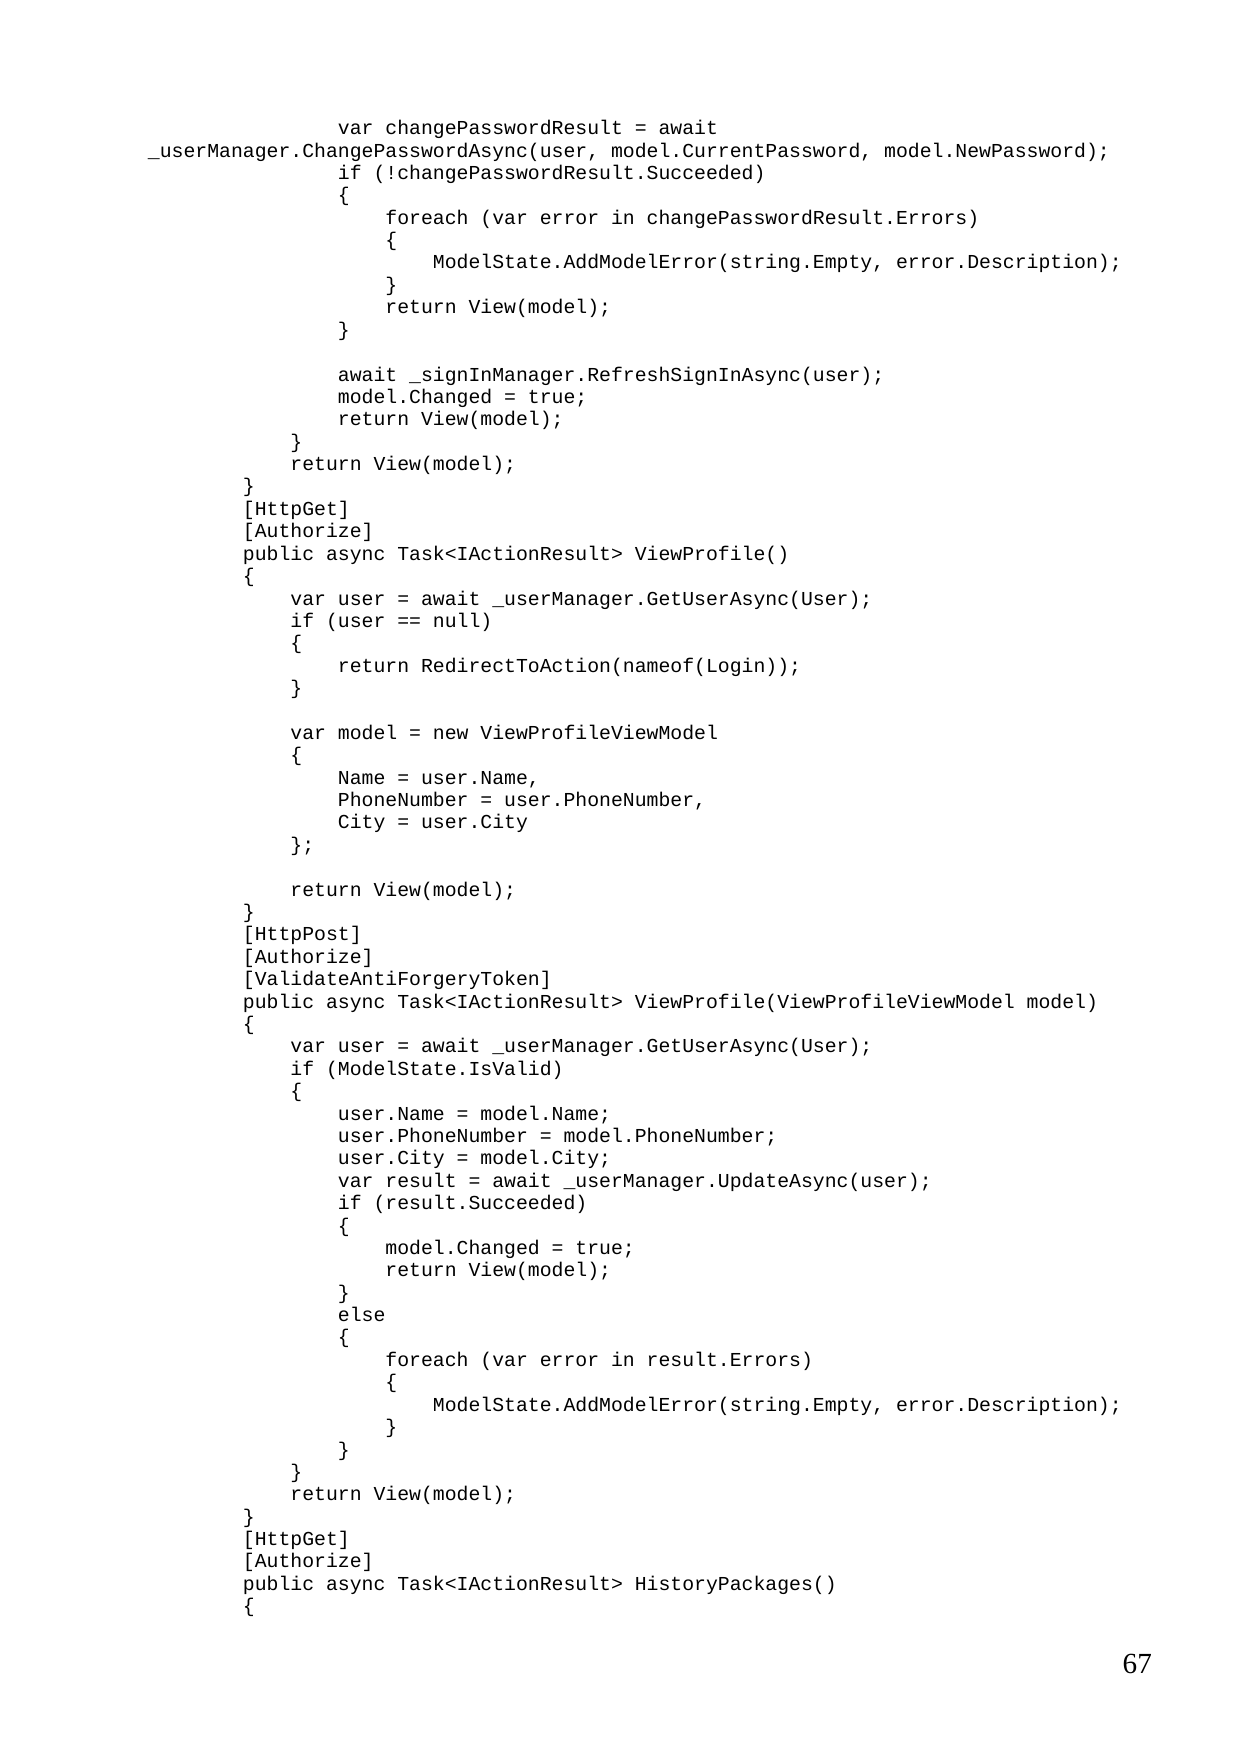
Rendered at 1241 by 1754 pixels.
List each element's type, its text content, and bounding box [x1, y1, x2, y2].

text foreach (var error in result.Errors) [148, 1350, 1152, 1372]
text user.Name = model.Name; [148, 1103, 1152, 1126]
text var user = await _userManager.GetUserAsync(User); [148, 588, 1152, 611]
text ModelState.AddModelError(string.Empty, error.Description); [148, 252, 1152, 275]
text } [148, 1507, 1152, 1529]
text var changePasswordResult = await _userManager.ChangePasswordAsync(user, model.CurrentPassword, model.NewPassword); [148, 118, 1152, 163]
text return View(model); [148, 409, 1152, 432]
text return View(model); [148, 1260, 1152, 1283]
text [Authorize] [148, 1551, 1152, 1574]
text } [148, 432, 1152, 454]
text { [148, 1372, 1152, 1395]
text var user = await _userManager.GetUserAsync(User); [148, 1036, 1152, 1059]
text } [148, 275, 1152, 297]
text user.PhoneNumber = model.PhoneNumber; [148, 1126, 1152, 1148]
text if (user == null) [148, 611, 1152, 633]
text user.City = model.City; [148, 1148, 1152, 1171]
text return View(model); [148, 454, 1152, 476]
text { [148, 1081, 1152, 1103]
text await _signInManager.RefreshSignInAsync(user); [148, 364, 1152, 387]
text } [148, 1417, 1152, 1439]
text } [148, 476, 1152, 499]
text { [148, 1327, 1152, 1350]
text { [148, 745, 1152, 768]
text [ValidateAntiForgeryToken] [148, 969, 1152, 992]
text var model = new ViewProfileViewModel [148, 723, 1152, 745]
text return RedirectToAction(nameof(Login)); [148, 656, 1152, 678]
text public async Task<IActionResult> ViewProfile() [148, 544, 1152, 566]
text City = user.City [148, 812, 1152, 835]
text { [148, 185, 1152, 208]
text { [148, 1014, 1152, 1036]
text public async Task<IActionResult> ViewProfile(ViewProfileViewModel model) [148, 992, 1152, 1014]
text return View(model); [148, 297, 1152, 320]
text [HttpPost] [148, 924, 1152, 947]
text else [148, 1305, 1152, 1327]
text return View(model); [148, 879, 1152, 902]
text model.Changed = true; [148, 1238, 1152, 1260]
text if (!changePasswordResult.Succeeded) [148, 163, 1152, 185]
text [HttpGet] [148, 499, 1152, 521]
text }; [148, 835, 1152, 857]
text Name = user.Name, [148, 768, 1152, 790]
text var result = await _userManager.UpdateAsync(user); [148, 1171, 1152, 1193]
text PhoneNumber = user.PhoneNumber, [148, 790, 1152, 812]
text { [148, 1596, 1152, 1619]
text if (ModelState.IsValid) [148, 1059, 1152, 1081]
text if (result.Succeeded) [148, 1193, 1152, 1216]
text } [148, 902, 1152, 924]
text ModelState.AddModelError(string.Empty, error.Description); [148, 1395, 1152, 1417]
text { [148, 230, 1152, 252]
text [Authorize] [148, 521, 1152, 544]
text } [148, 1439, 1152, 1462]
text } [148, 1462, 1152, 1484]
text model.Changed = true; [148, 387, 1152, 409]
text return View(model); [148, 1484, 1152, 1507]
text { [148, 633, 1152, 656]
text [HttpGet] [148, 1529, 1152, 1551]
text [Authorize] [148, 947, 1152, 969]
text { [148, 1216, 1152, 1238]
text { [148, 566, 1152, 588]
text public async Task<IActionResult> HistoryPackages() [148, 1574, 1152, 1596]
text } [148, 320, 1152, 342]
text } [148, 1283, 1152, 1305]
text } [148, 678, 1152, 700]
text foreach (var error in changePasswordResult.Errors) [148, 208, 1152, 230]
